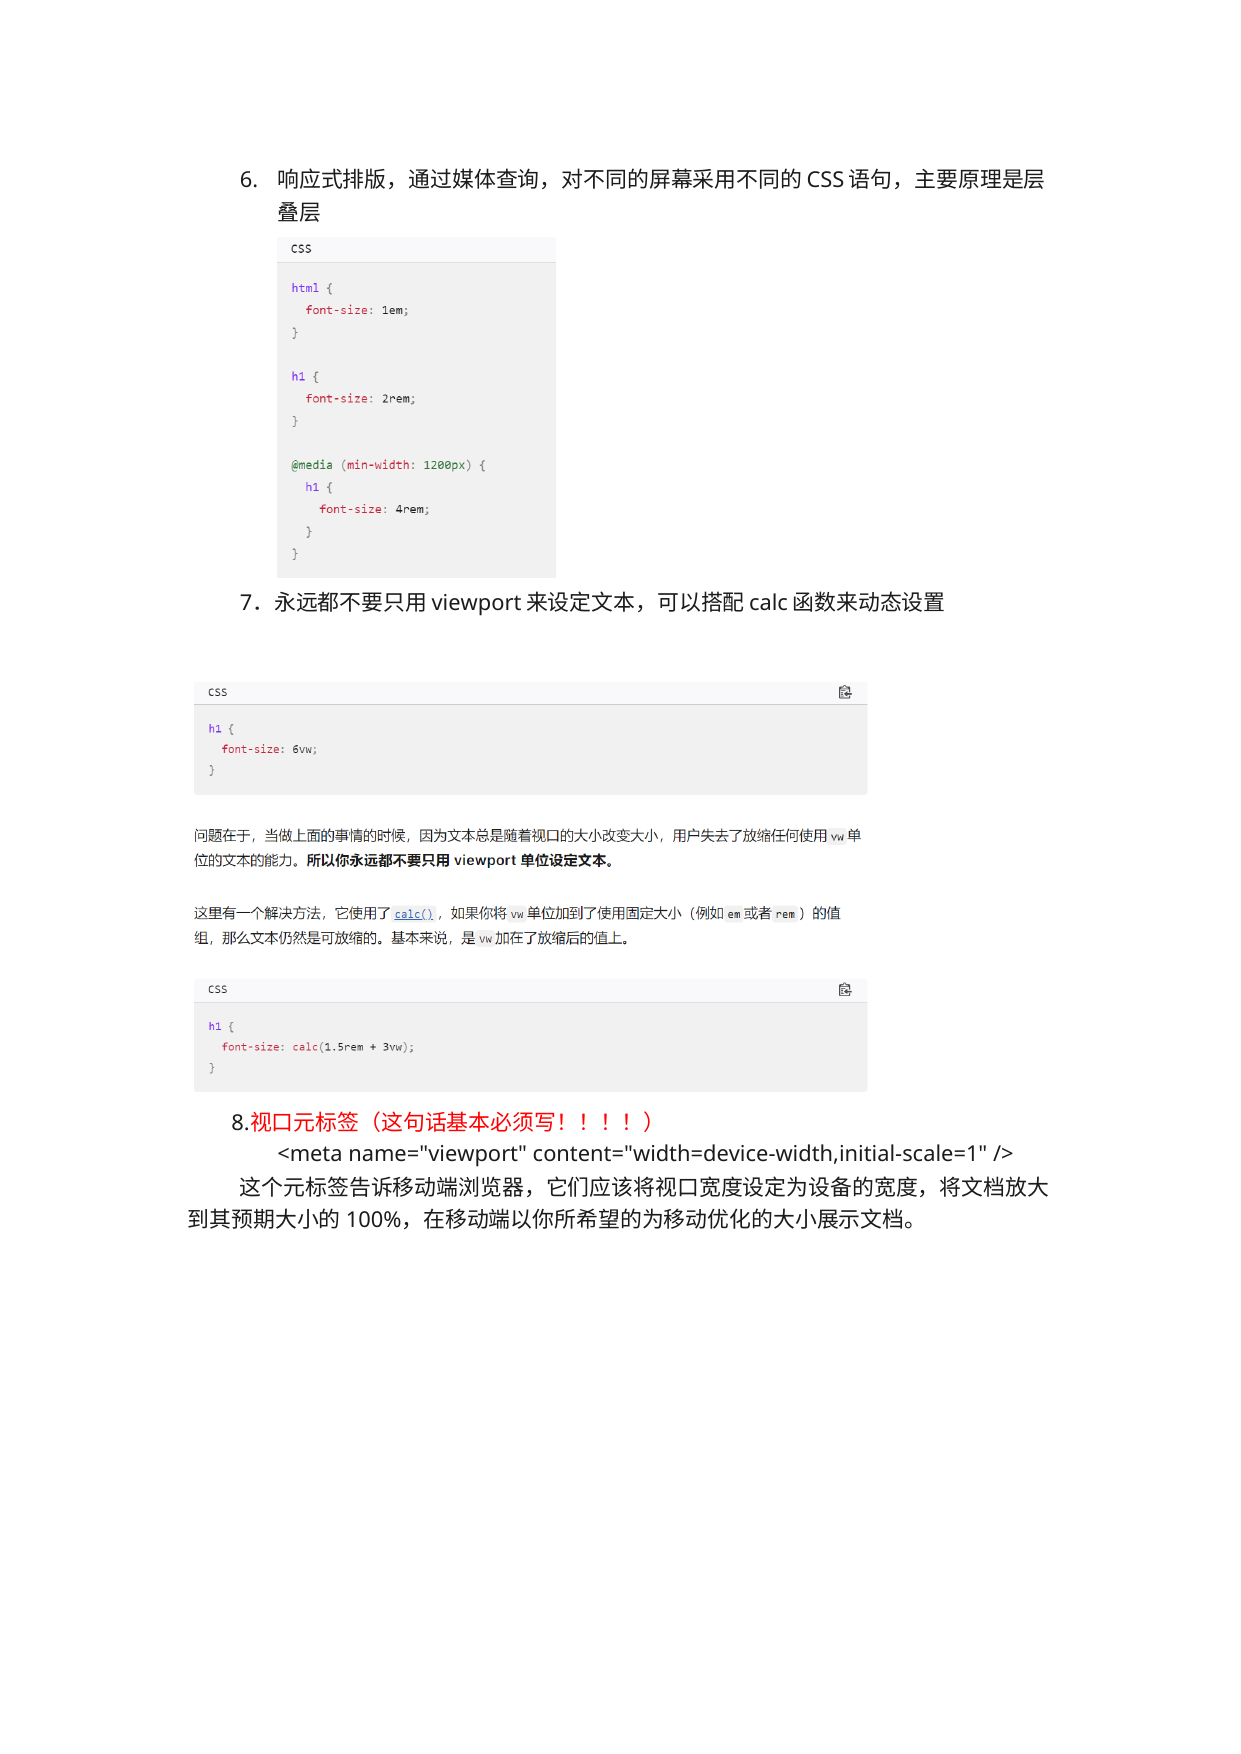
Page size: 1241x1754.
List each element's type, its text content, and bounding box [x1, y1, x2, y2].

text 7．永远都不要只用viewport来设定文本，可以搭配calc函数来动态设置 [187, 584, 1053, 617]
picture [277, 227, 557, 578]
text <meta name="viewport" content="width=device-width,initial-scale=1" /> [277, 1137, 1053, 1169]
picture [187, 682, 880, 1092]
list 响应式排版，通过媒体查询，对不同的屏幕采用不同的CSS语句，主要原理是层叠层 [239, 162, 1053, 227]
text 这个元标签告诉移动端浏览器，它们应该将视口宽度设定为设备的宽度，将文档放大到其预期大小的 100%，在移动端以你所希望的为移动优化的大小展示文档。 [187, 1169, 1053, 1234]
text 8.视口元标签（这句话基本必须写！！！！） [187, 1104, 1053, 1137]
